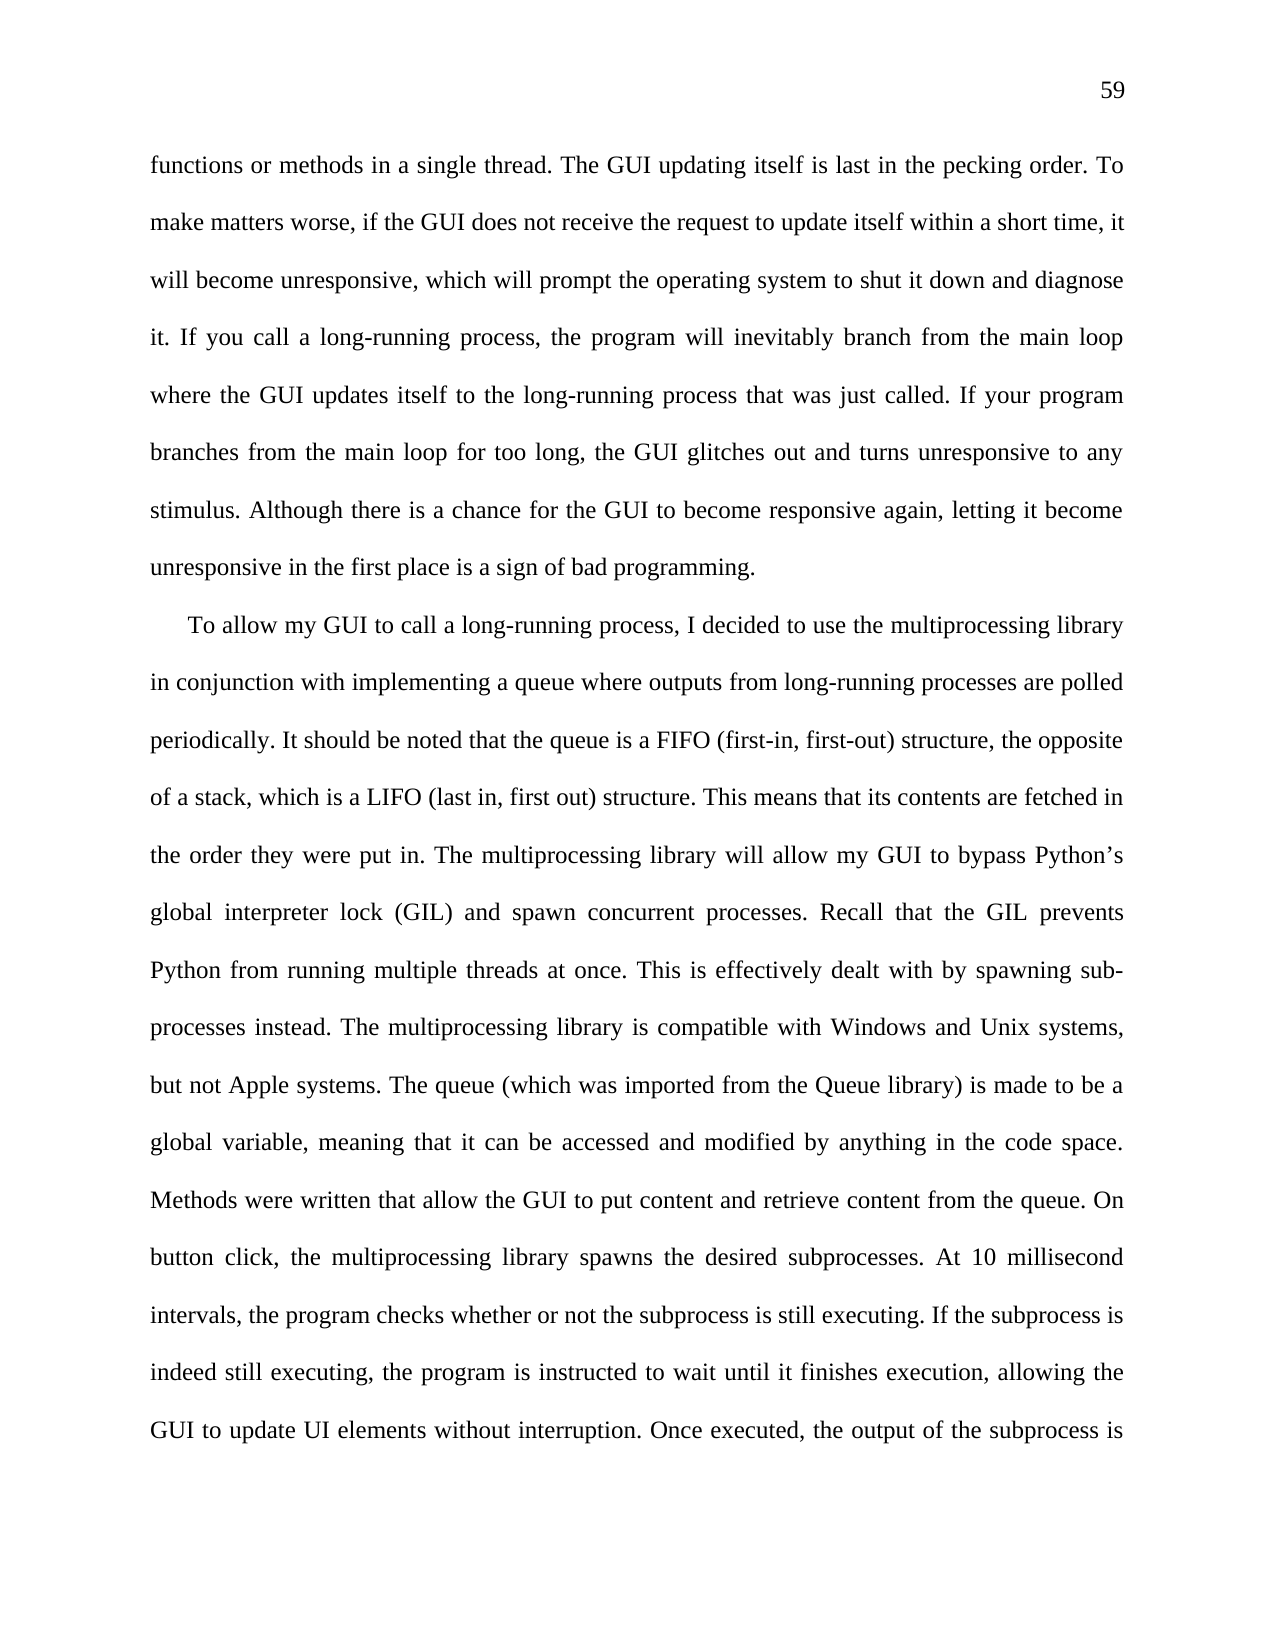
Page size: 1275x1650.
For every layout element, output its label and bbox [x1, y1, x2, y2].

text [150, 610, 1125, 1444]
text [150, 150, 1125, 581]
